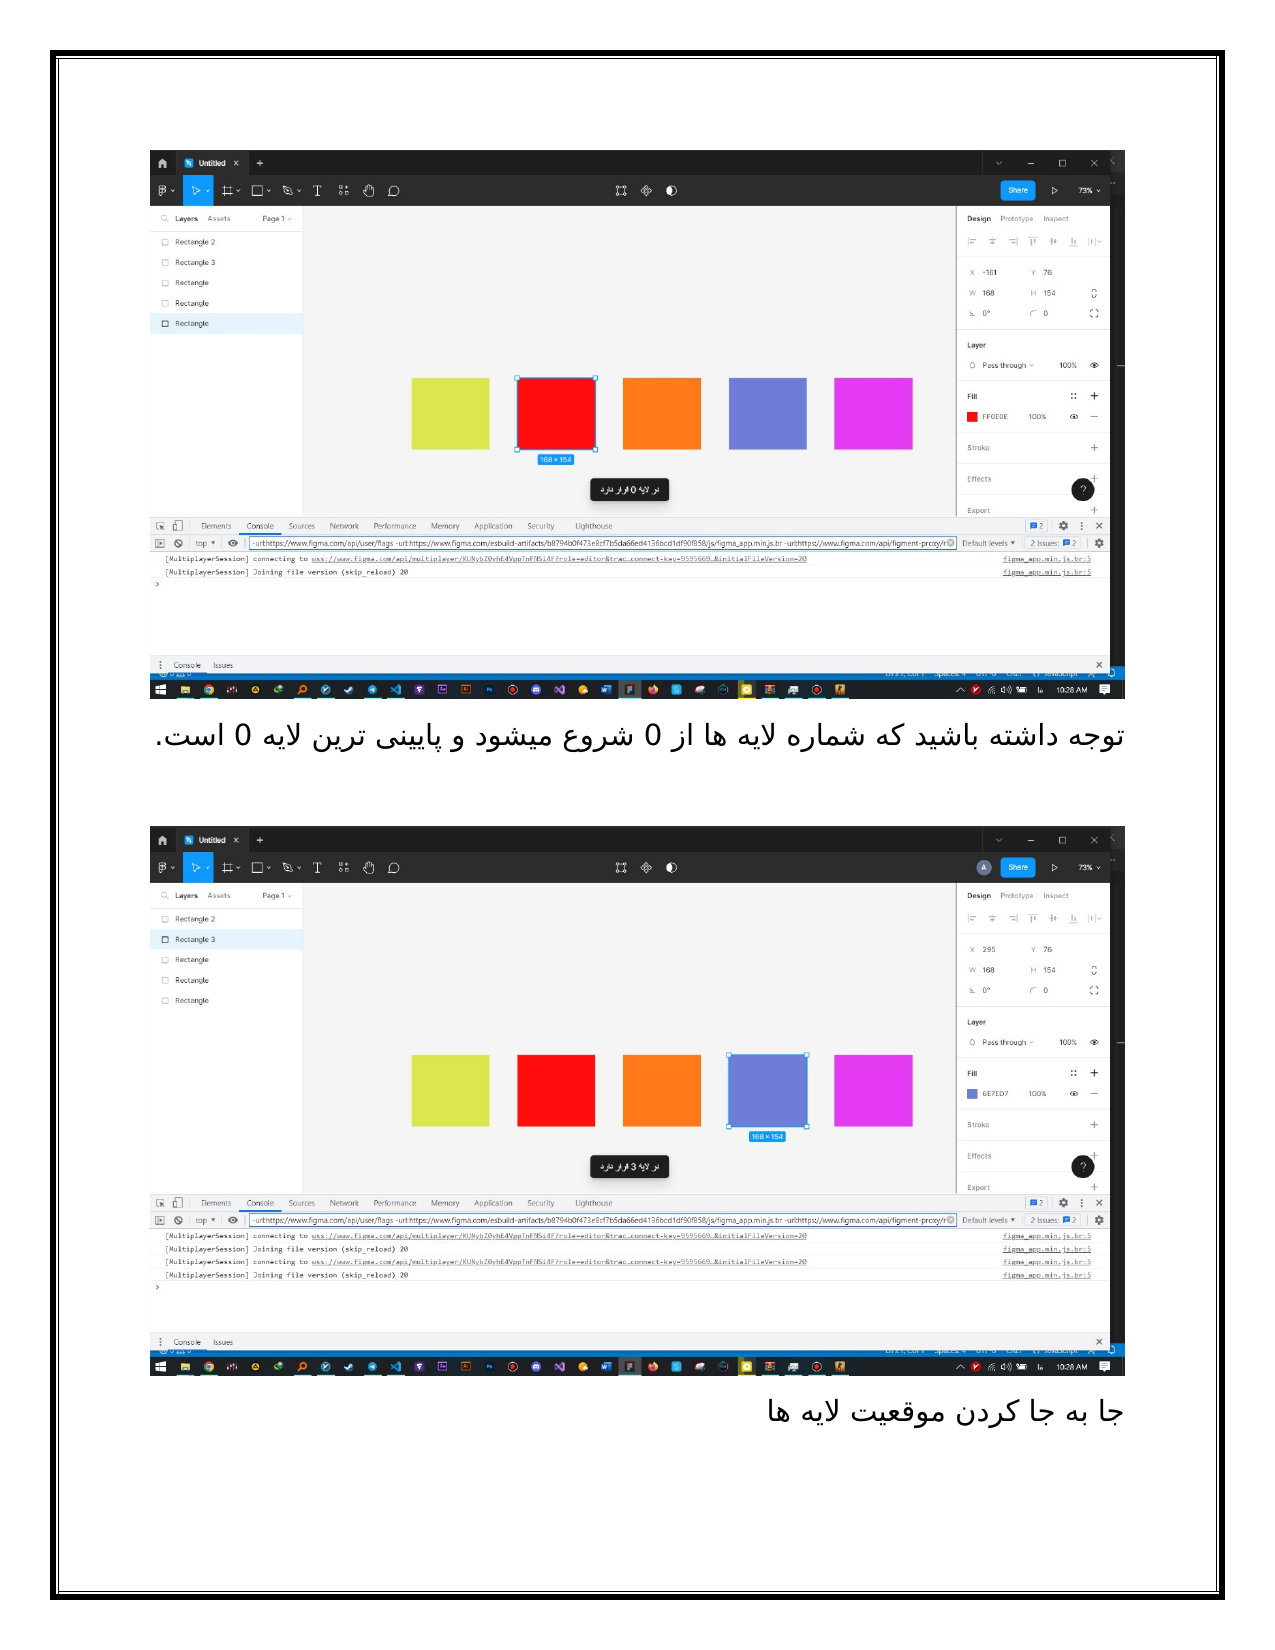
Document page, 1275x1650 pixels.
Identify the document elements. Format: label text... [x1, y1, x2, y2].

picture [150, 826, 1125, 1376]
picture [150, 150, 1125, 699]
text توجه داشته باشید که شماره لایه ها از 0 شروع میشود و پایینی ترین لایه 0 است. [150, 718, 1125, 752]
text جا به جا کردن موقعیت لایه ها [150, 1394, 1125, 1428]
